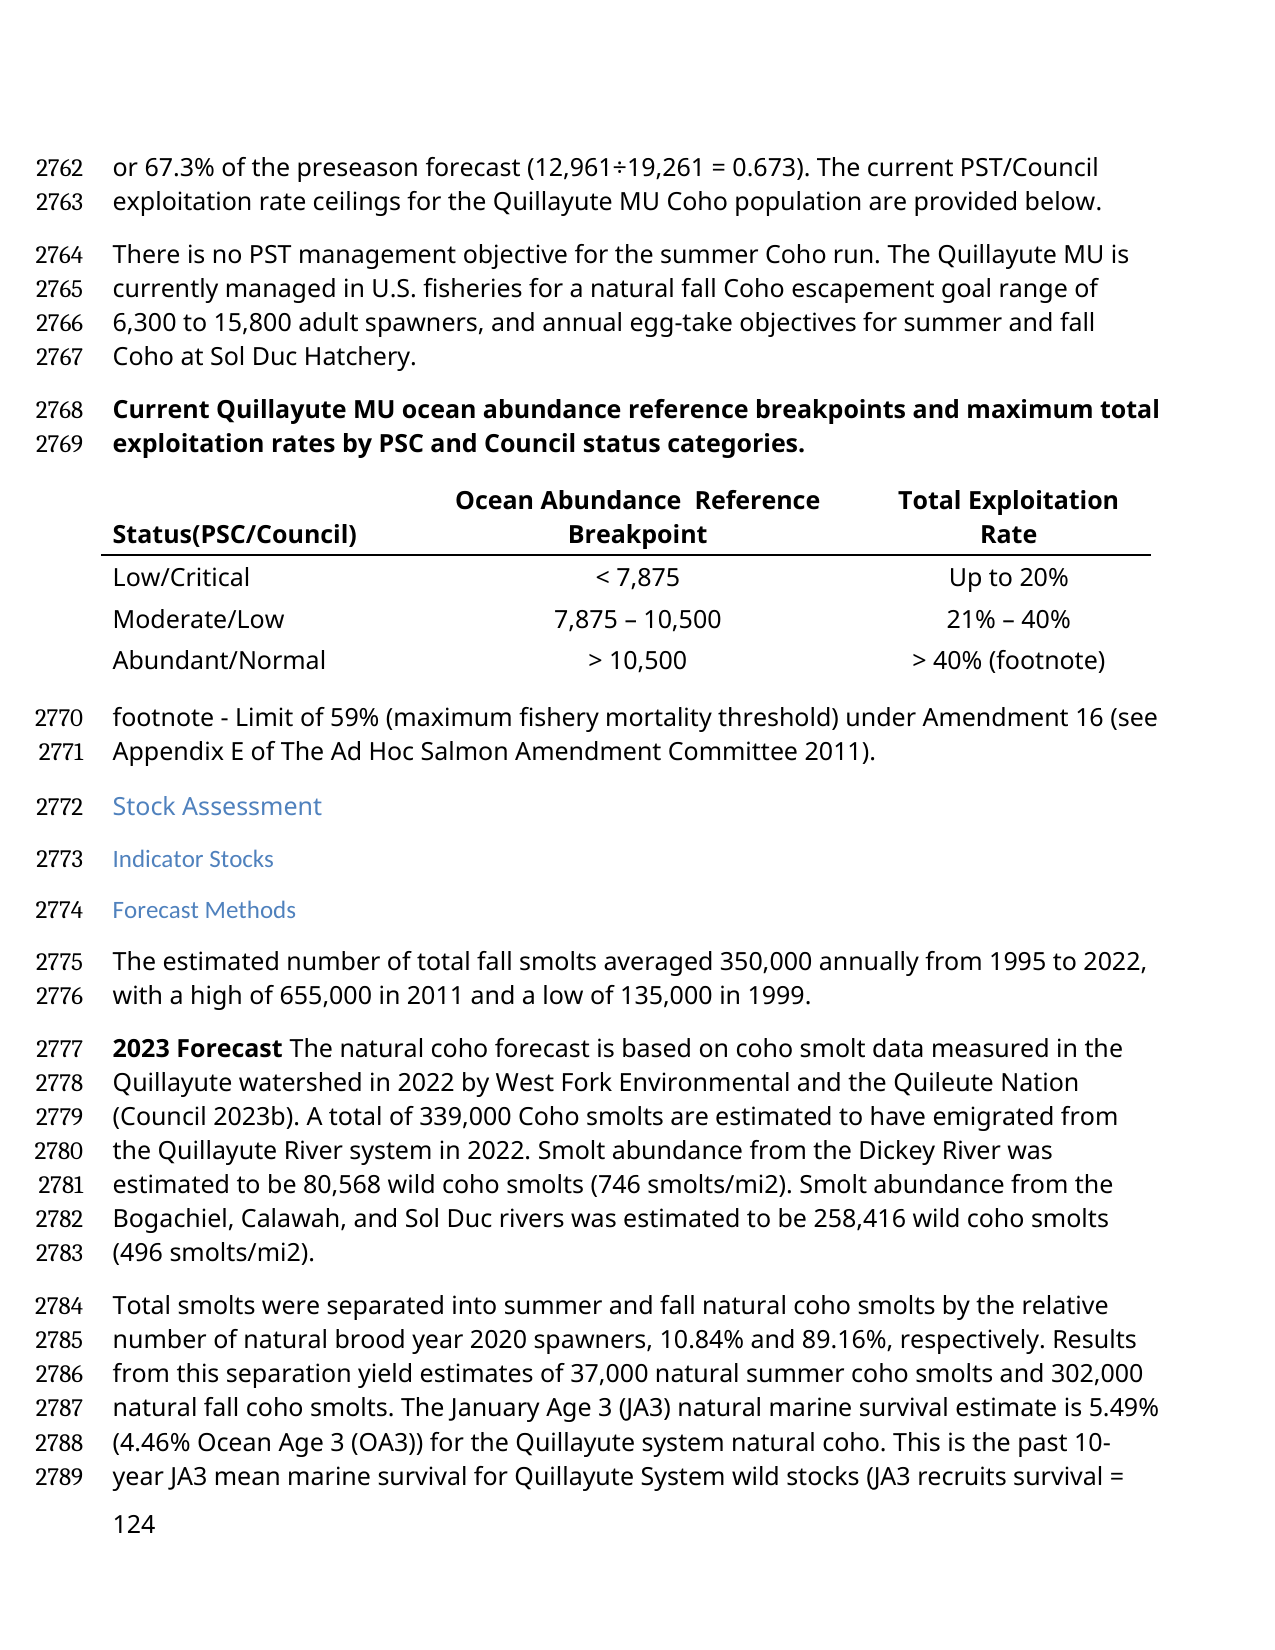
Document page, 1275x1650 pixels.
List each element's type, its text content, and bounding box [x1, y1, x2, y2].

table_header Ocean Abundance Reference Breakpoint [409, 479, 866, 554]
table_cell < 7,875 [409, 556, 866, 597]
text 2023 Forecast The natural coho forecast is based on coho smolt data measured in the Quillayute watershed in 2022 by West Fork Environmental and the Quileute Nation (Council 2023b). A total of 339,000 Coho smolts are estimated to have emigrated from the Quillayute River system in 2022. Smolt abundance from the Dickey River was estimated to be 80,568 wild coho smolts (746 smolts/mi2). Smolt abundance from the Bogachiel, Calawah, and Sol Duc rivers was estimated to be 258,416 wild coho smolts (496 smolts/mi2). [112, 1031, 1162, 1269]
table_cell Up to 20% [866, 556, 1151, 597]
table_cell 21% – 40% [866, 598, 1151, 639]
table_header Total Exploitation Rate [866, 479, 1151, 554]
table_header Status(PSC/Council) [101, 479, 409, 554]
text The estimated number of total fall smolts averaged 350,000 annually from 1995 to 2022, with a high of 655,000 in 2011 and a low of 135,000 in 1999. [112, 944, 1162, 1012]
text footnote - Limit of 59% (maximum fishery mortality threshold) under Amendment 16 (see Appendix E of The Ad Hoc Salmon Amendment Committee 2011). [112, 699, 1162, 767]
text There is no PST management objective for the summer Coho run. The Quillayute MU is currently managed in U.S. fisheries for a natural fall Coho escapement goal range of 6,300 to 15,800 adult spawners, and annual egg-take objectives for summer and fall Coho at Sol Duc Hatchery. [112, 237, 1162, 373]
subtitle Indicator Stocks [112, 843, 1162, 874]
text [112, 150, 1162, 218]
subtitle Forecast Methods [112, 894, 1162, 925]
table_cell Abundant/Normal [101, 639, 409, 681]
subtitle Stock Assessment [112, 788, 1162, 822]
table_cell Low/Critical [101, 556, 409, 597]
table_cell Moderate/Low [101, 598, 409, 639]
table_cell > 10,500 [409, 639, 866, 681]
table_cell 7,875 – 10,500 [409, 598, 866, 639]
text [112, 1288, 1162, 1492]
text Current Quillayute MU ocean abundance reference breakpoints and maximum total exploitation rates by PSC and Council status categories. [112, 392, 1162, 460]
table_cell > 40% (footnote) [866, 639, 1151, 681]
